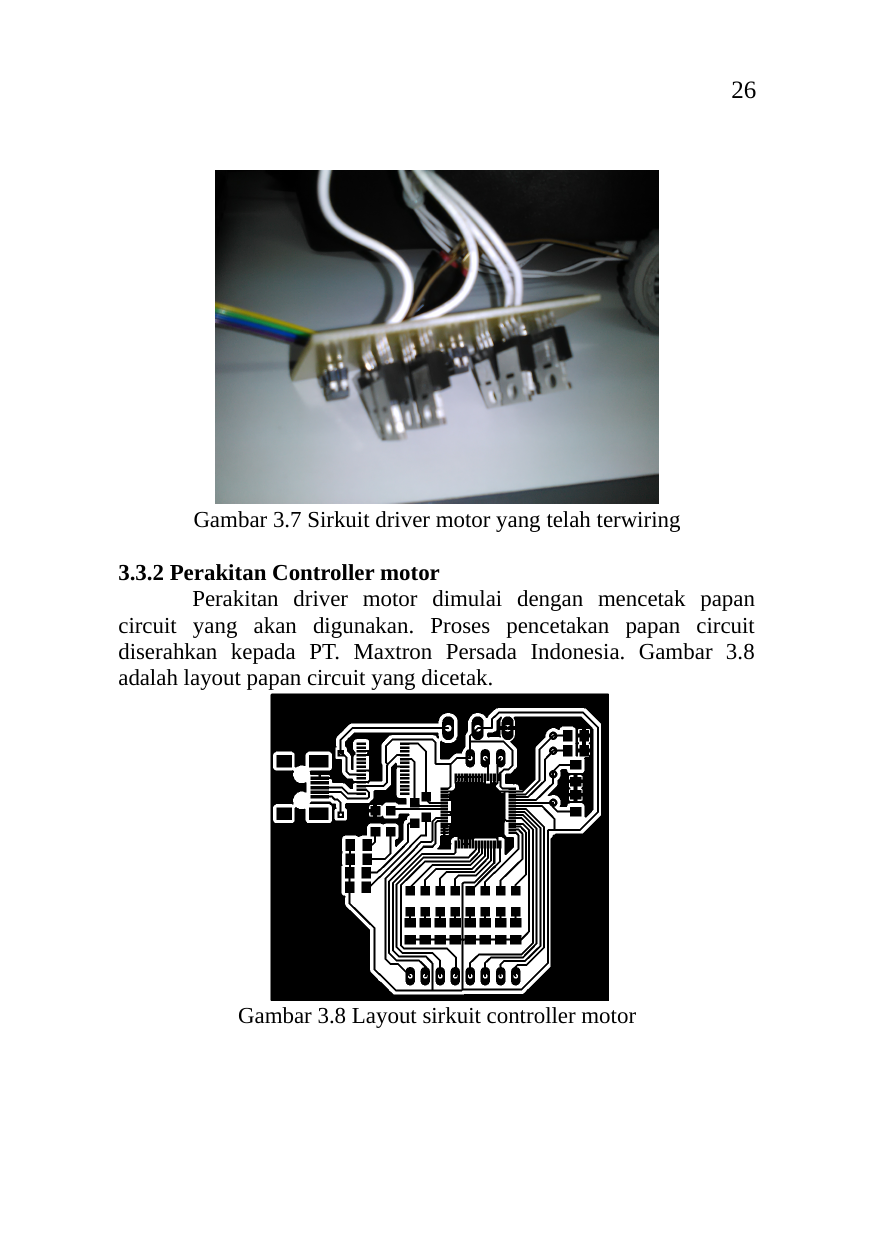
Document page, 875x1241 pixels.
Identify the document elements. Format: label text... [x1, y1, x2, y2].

picture [215, 170, 659, 504]
picture [265, 690, 609, 1002]
text 3.3.2 Perakitan Controller motor [118, 559, 756, 585]
text Perakitan driver motor dimulai dengan mencetak papan circuit yang akan digunakan. Proses pencetakan papan circuit diserahkan kepada PT. Maxtron Persada Indonesia. Gambar 3.8 adalah layout papan circuit yang dicetak. [118, 585, 756, 691]
text Gambar 3.8 Layout sirkuit controller motor [118, 1002, 756, 1028]
text Gambar 3.7 Sirkuit driver motor yang telah terwiring [118, 506, 756, 533]
